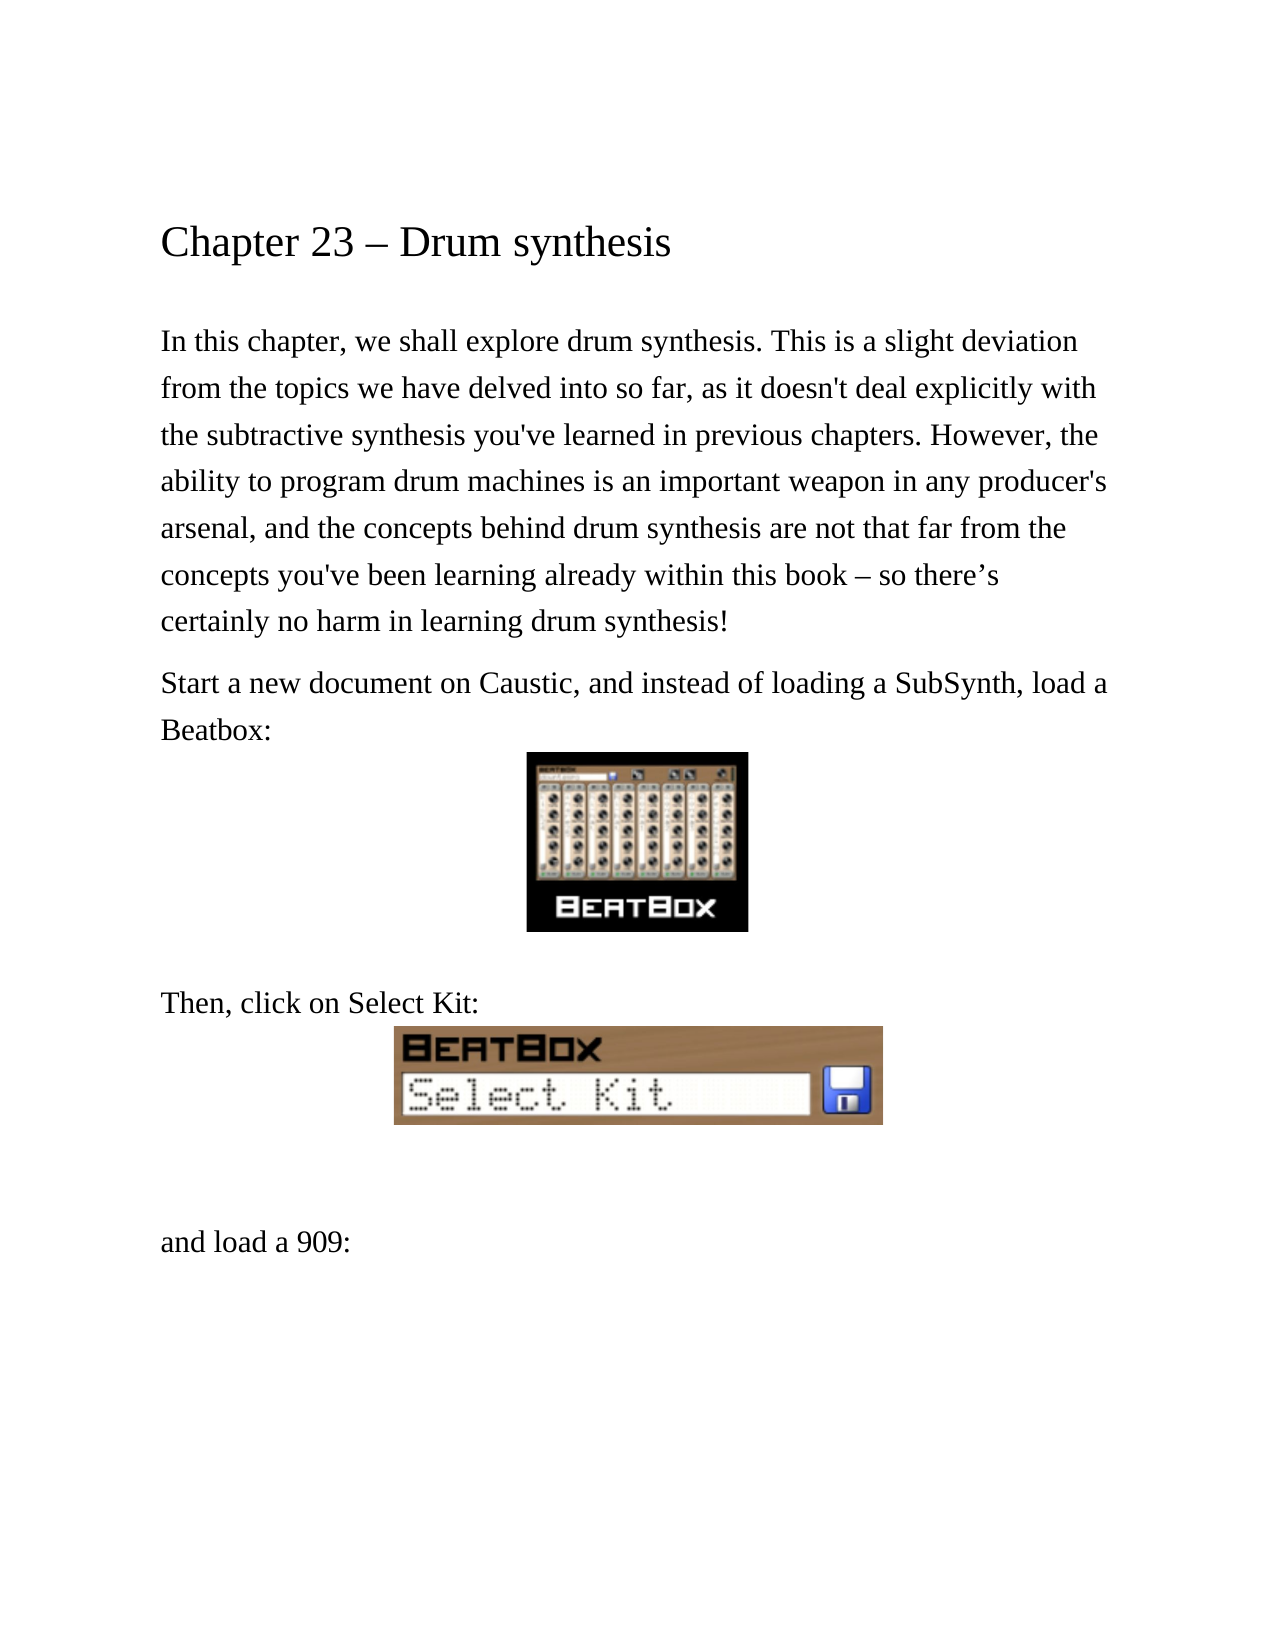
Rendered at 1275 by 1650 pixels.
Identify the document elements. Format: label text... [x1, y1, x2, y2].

text and load a 909: [160, 1223, 1275, 1259]
subtitle Chapter 23 – Drum synthesis [160, 215, 1275, 266]
picture [526, 752, 749, 932]
text In this chapter, we shall explore drum synthesis. This is a slight deviation from the topics we have delved into so far, as it doesn't deal explicitly with the subtractive synthesis you've learned in previous chapters. However, the ability to program drum machines is an important weapon in any producer's arsenal, and the concepts behind drum synthesis are not that far from the concepts you've been learning already within this book – so there’s certainly no harm in learning drum synthesis! [160, 322, 1115, 638]
text Then, click on Select Kit: [160, 984, 1275, 1020]
text Start a new document on Caustic, and instead of loading a SubSynth, load a Beatbox: [160, 664, 1111, 747]
picture [393, 1026, 884, 1125]
